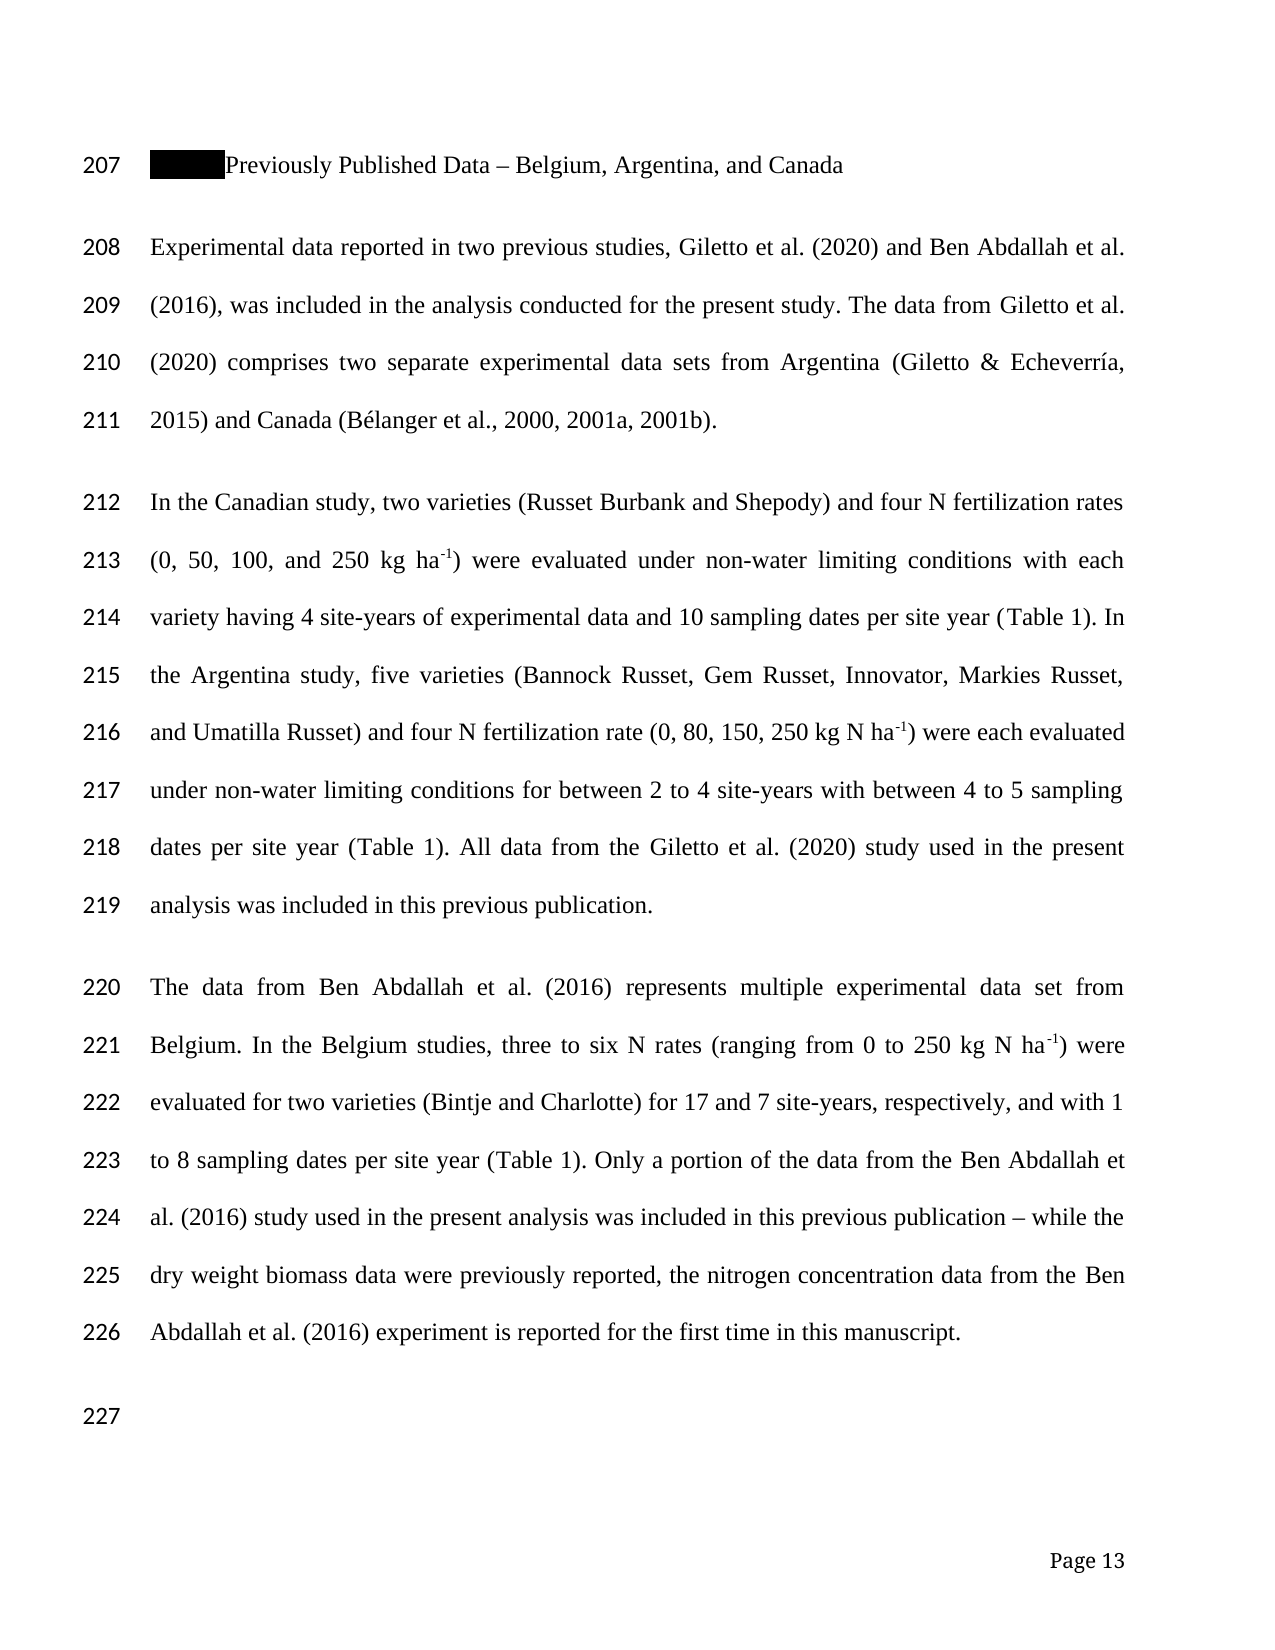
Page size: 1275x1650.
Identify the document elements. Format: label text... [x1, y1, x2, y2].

text The data from Ben Abdallah et al. (2016) represents multiple experimental data set from Belgium. In the Belgium studies, three to six N rates (ranging from 0 to 250 kg N ha-1) were evaluated for two varieties (Bintje and Charlotte) for 17 and 7 site-years, respectively, and with 1 to 8 sampling dates per site year (Table 1). Only a portion of the data from the Ben Abdallah et al. (2016) study used in the present analysis was included in this previous publication – while the dry weight biomass data were previously reported, the nitrogen concentration data from the Ben Abdallah et al. (2016) experiment is reported for the first time in this manuscript. [150, 972, 1125, 1346]
subtitle Previously Published Data – Belgium, Argentina, and Canada [225, 150, 1125, 179]
text In the Canadian study, two varieties (Russet Burbank and Shepody) and four N fertilization rates (0, 50, 100, and 250 kg ha-1) were evaluated under non-water limiting conditions with each variety having 4 site-years of experimental data and 10 sampling dates per site year (Table 1). In the Argentina study, five varieties (Bannock Russet, Gem Russet, Innovator, Markies Russet, and Umatilla Russet) and four N fertilization rate (0, 80, 150, 250 kg N ha-1) were each evaluated under non-water limiting conditions for between 2 to 4 site-years with between 4 to 5 sampling dates per site year (Table 1). All data from the Giletto et al. (2020) study used in the present analysis was included in this previous publication. [150, 487, 1125, 919]
text Experimental data reported in two previous studies, Giletto et al. (2020) and Ben Abdallah et al. (2016), was included in the analysis conducted for the present study. The data from Giletto et al. (2020) comprises two separate experimental data sets from Argentina (Giletto & Echeverría, 2015) and Canada (Bélanger et al., 2000, 2001a, 2001b). [150, 232, 1125, 434]
